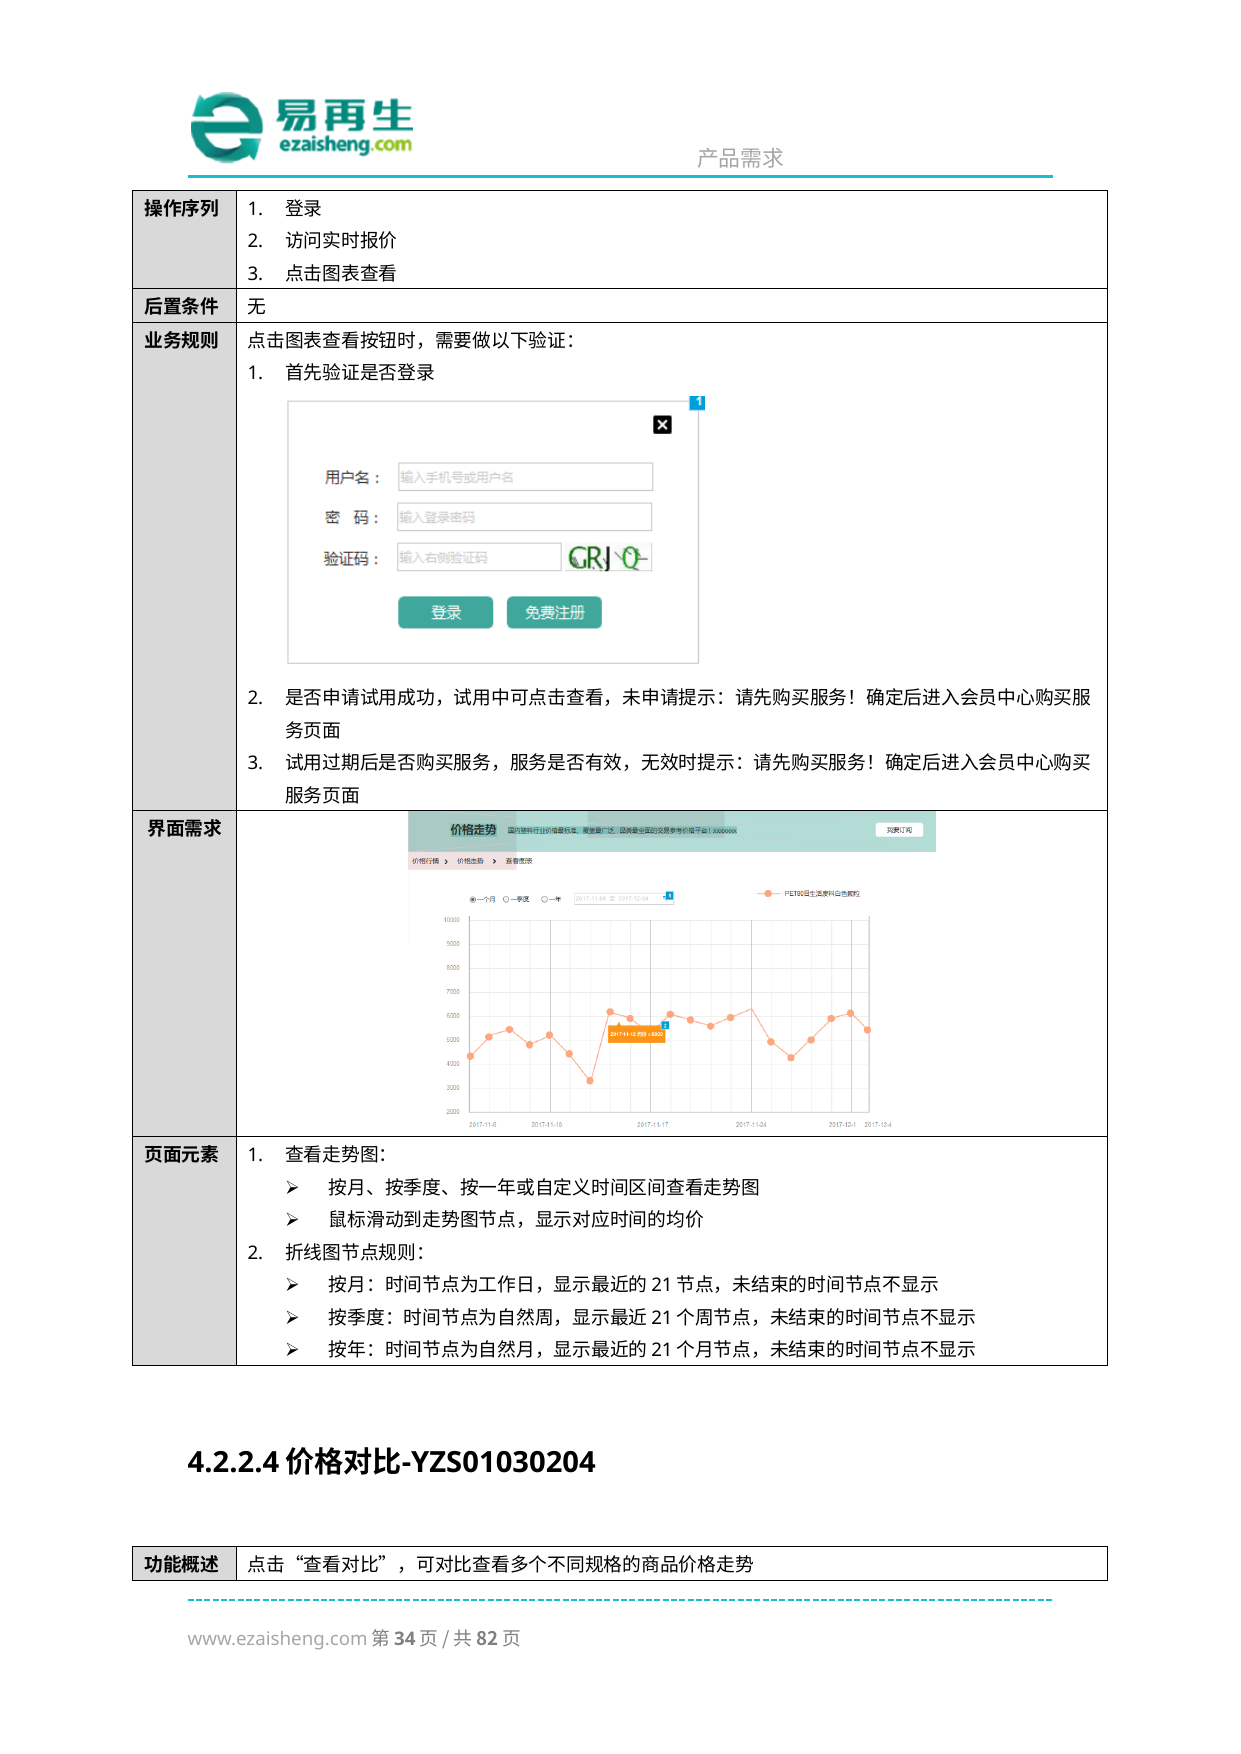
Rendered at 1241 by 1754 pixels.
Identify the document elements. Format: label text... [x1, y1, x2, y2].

table_cell 后置条件 [133, 289, 236, 322]
table_cell 业务规则 [133, 323, 236, 810]
table_cell 界面需求 [133, 811, 236, 1136]
table_cell 页面元素 [133, 1137, 236, 1365]
table_cell 登录 访问实时报价 点击图表查看 [237, 191, 1107, 288]
subtitle 4.2.2.4价格对比-YZS01030204 [187, 1427, 1053, 1492]
table_cell 点击图表查看按钮时，需要做以下验证： 首先验证是否登录 是否申请试用成功，试用中可点击查看，未申请提示：请先购买服务！确定后进入会员中心购买服务页面 试用过期后是否购买服务，服务是否有效，无效时提示：请先购买服务！确定后进入会员中心购买服务页面 [237, 323, 1107, 810]
table_cell 操作序列 [133, 191, 236, 288]
table_cell 无 [237, 289, 1107, 322]
picture [406, 811, 938, 1135]
picture [187, 88, 418, 167]
table_header 功能概述 [133, 1547, 236, 1580]
table_header 点击“查看对比”，可对比查看多个不同规格的商品价格走势 [237, 1547, 1107, 1580]
picture [284, 396, 705, 672]
table_cell [237, 811, 1107, 1136]
table_cell 查看走势图： 按月、按季度、按一年或自定义时间区间查看走势图 鼠标滑动到走势图节点，显示对应时间的均价 折线图节点规则： 按月：时间节点为工作日，显示最近的21节点，未结束的时间节点不显示 按季度：时间节点为自然周，显示最近21个周节点，未结束的时间节点不显示 按年：时间节点为自然月，显示最近的21个月节点，未结束的时间节点不显示 [237, 1137, 1107, 1365]
